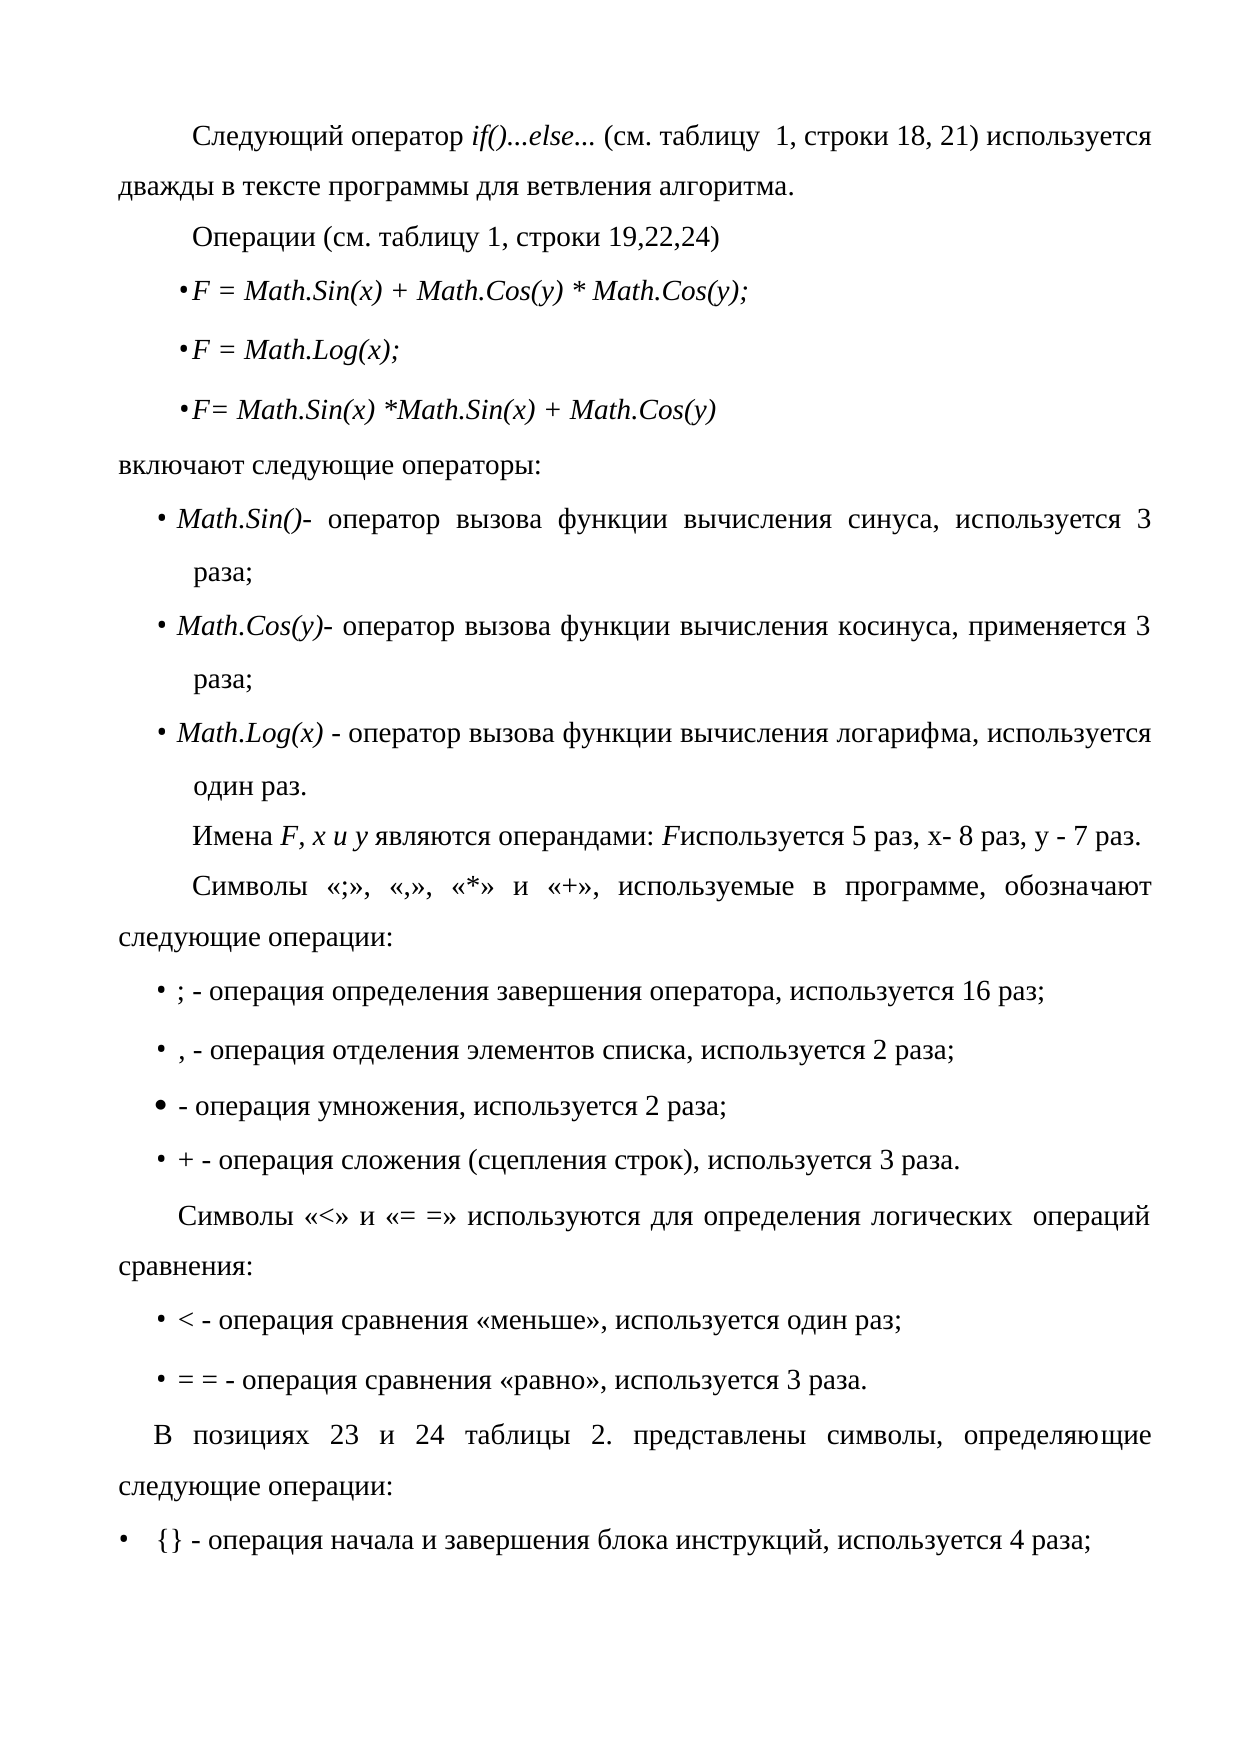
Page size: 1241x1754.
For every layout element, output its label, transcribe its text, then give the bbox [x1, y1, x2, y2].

text включают следующие операторы: [118, 447, 1152, 481]
list F= Math.Sin(x) *Math.Sin(x) + Math.Cos(y) [178, 388, 1152, 428]
list < - операция сравнения «меньше», используется один раз; [156, 1298, 1152, 1338]
text В позициях 23 и 24 таблицы 2. представлены символы, определяющие следующие операции: [118, 1417, 1152, 1501]
list = = - операция сравнения «равно», используется 3 раза. [156, 1358, 1152, 1398]
text Имена F, х и у являются операндами: Fиспользуется 5 раз, x- 8 раз, y - 7 раз. [118, 818, 1152, 852]
list {} - операция начала и завершения блока инструкций, используется 4 раза; [118, 1518, 1152, 1558]
list F = Math.Sin(x) + Math.Cos(у) * Math.Cos(y); [178, 269, 1152, 309]
text Операции (см. таблицу 1, строки 19,22,24) [118, 219, 1152, 252]
list F = Math.Log(x); [178, 328, 1152, 368]
text Символы «;», «,», «*» и «+», используемые в программе, обозначают следующие операции: [118, 868, 1152, 952]
list Math.Sin()- оператор вызова функции вычисления синуса, используется 3 раза; [156, 498, 1152, 588]
list ; - операция определения завершения оператора, используется 16 раз; [156, 969, 1152, 1009]
list Math.Log(x) - оператор вызова функции вычисления логарифма, используется один раз. [156, 711, 1152, 801]
list - операция умножения, используется 2 раза; [156, 1088, 1152, 1122]
text Следующий оператор if()...else... (см. таблицу 1, строки 18, 21) используется дважды в тексте программы для ветвления алгоритма. [118, 118, 1152, 202]
list , - операция отделения элементов списка, используется 2 раза; [156, 1028, 1152, 1068]
list + - операция сложения (сцепления строк), используется 3 раза. [156, 1138, 1152, 1178]
text Символы «<» и «= =» используются для определения логических операций сравнения: [118, 1198, 1152, 1282]
list Math.Cos(y)- оператор вызова функции вычисления косинуса, применяется 3 раза; [156, 604, 1152, 694]
